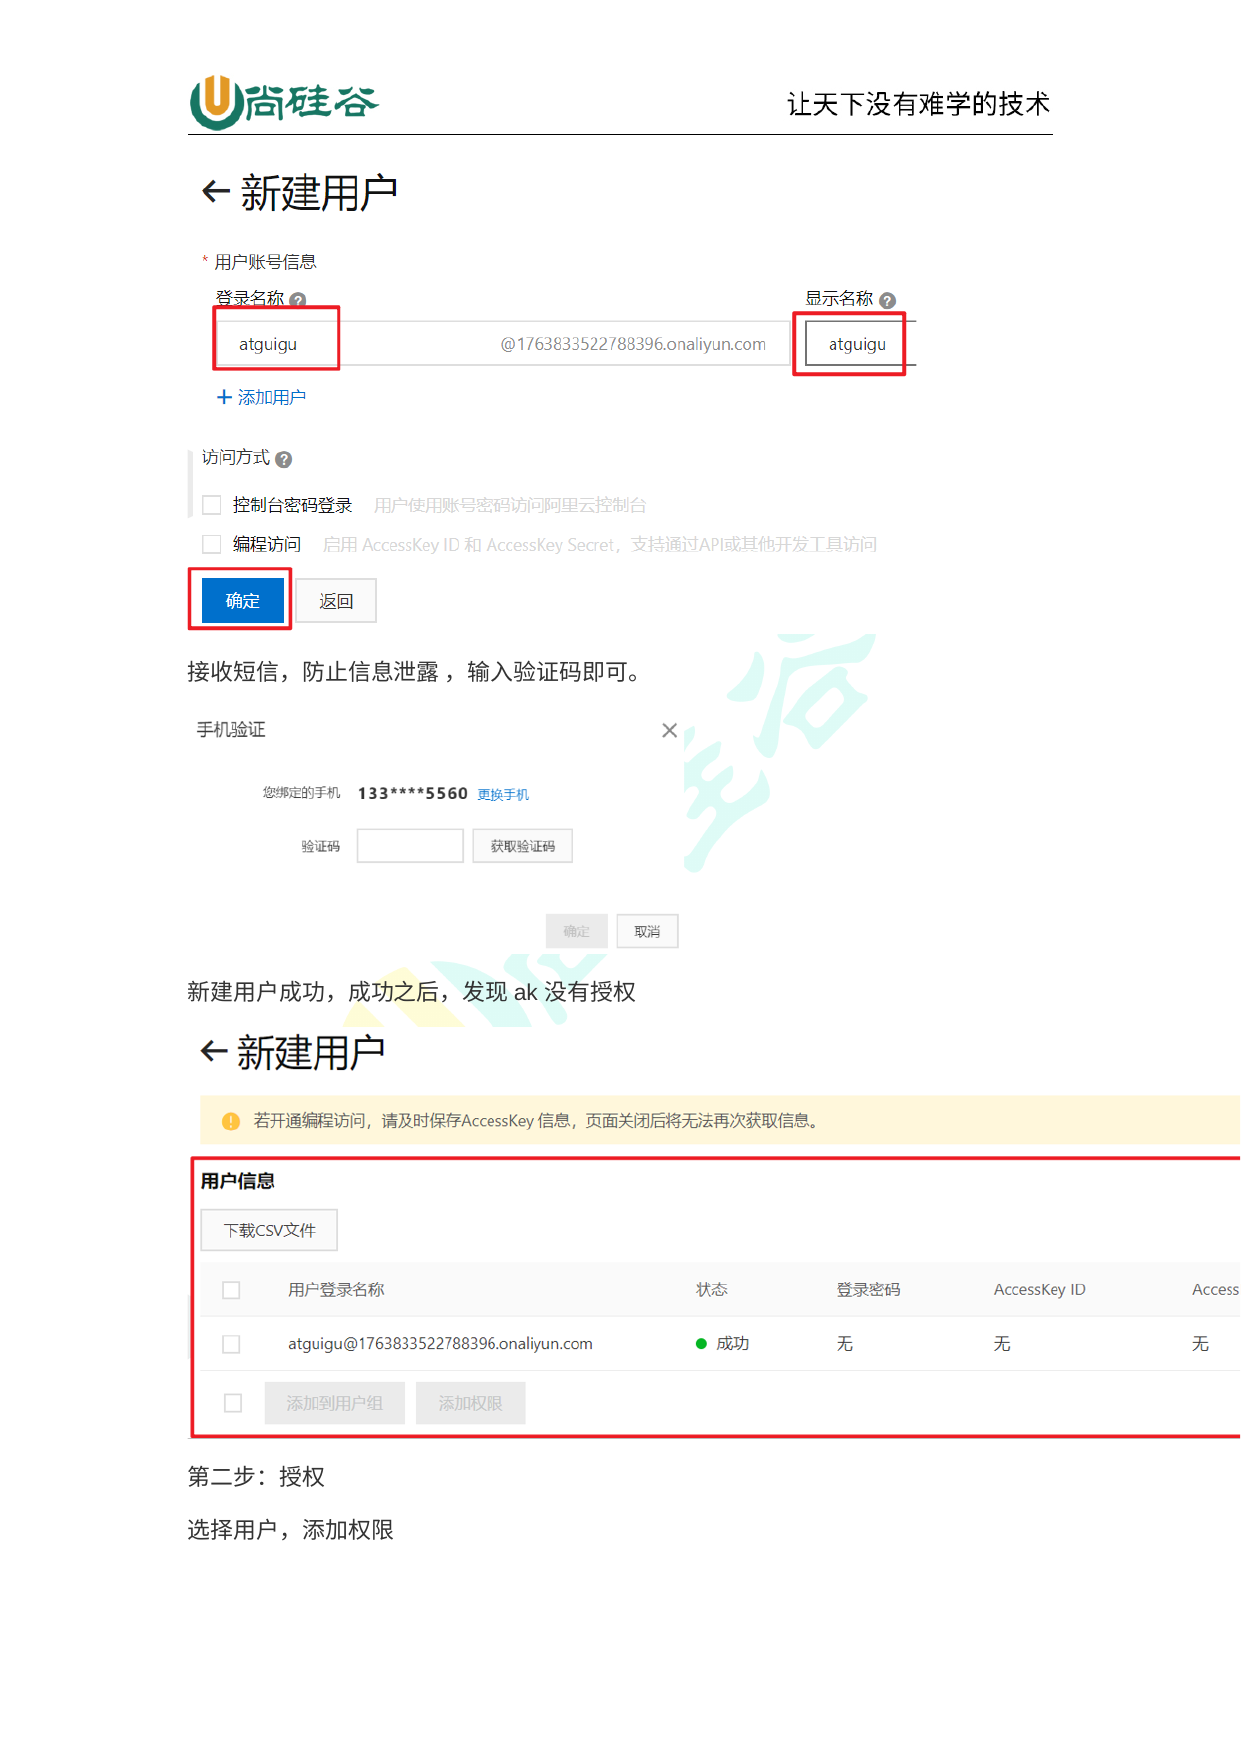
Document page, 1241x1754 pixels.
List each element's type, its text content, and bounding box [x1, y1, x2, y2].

text 新建用户成功，成功之后，发现 ak 没有授权 [187, 974, 1053, 1007]
picture [187, 1027, 1241, 1439]
text 第二步：授权 [187, 1458, 1053, 1492]
text 选择用户，添加权限 [187, 1512, 1053, 1546]
text 接收短信，防止信息泄露 ，输入验证码即可。 [187, 654, 1053, 687]
picture [187, 708, 685, 954]
picture [187, 73, 1053, 132]
picture [187, 156, 917, 634]
